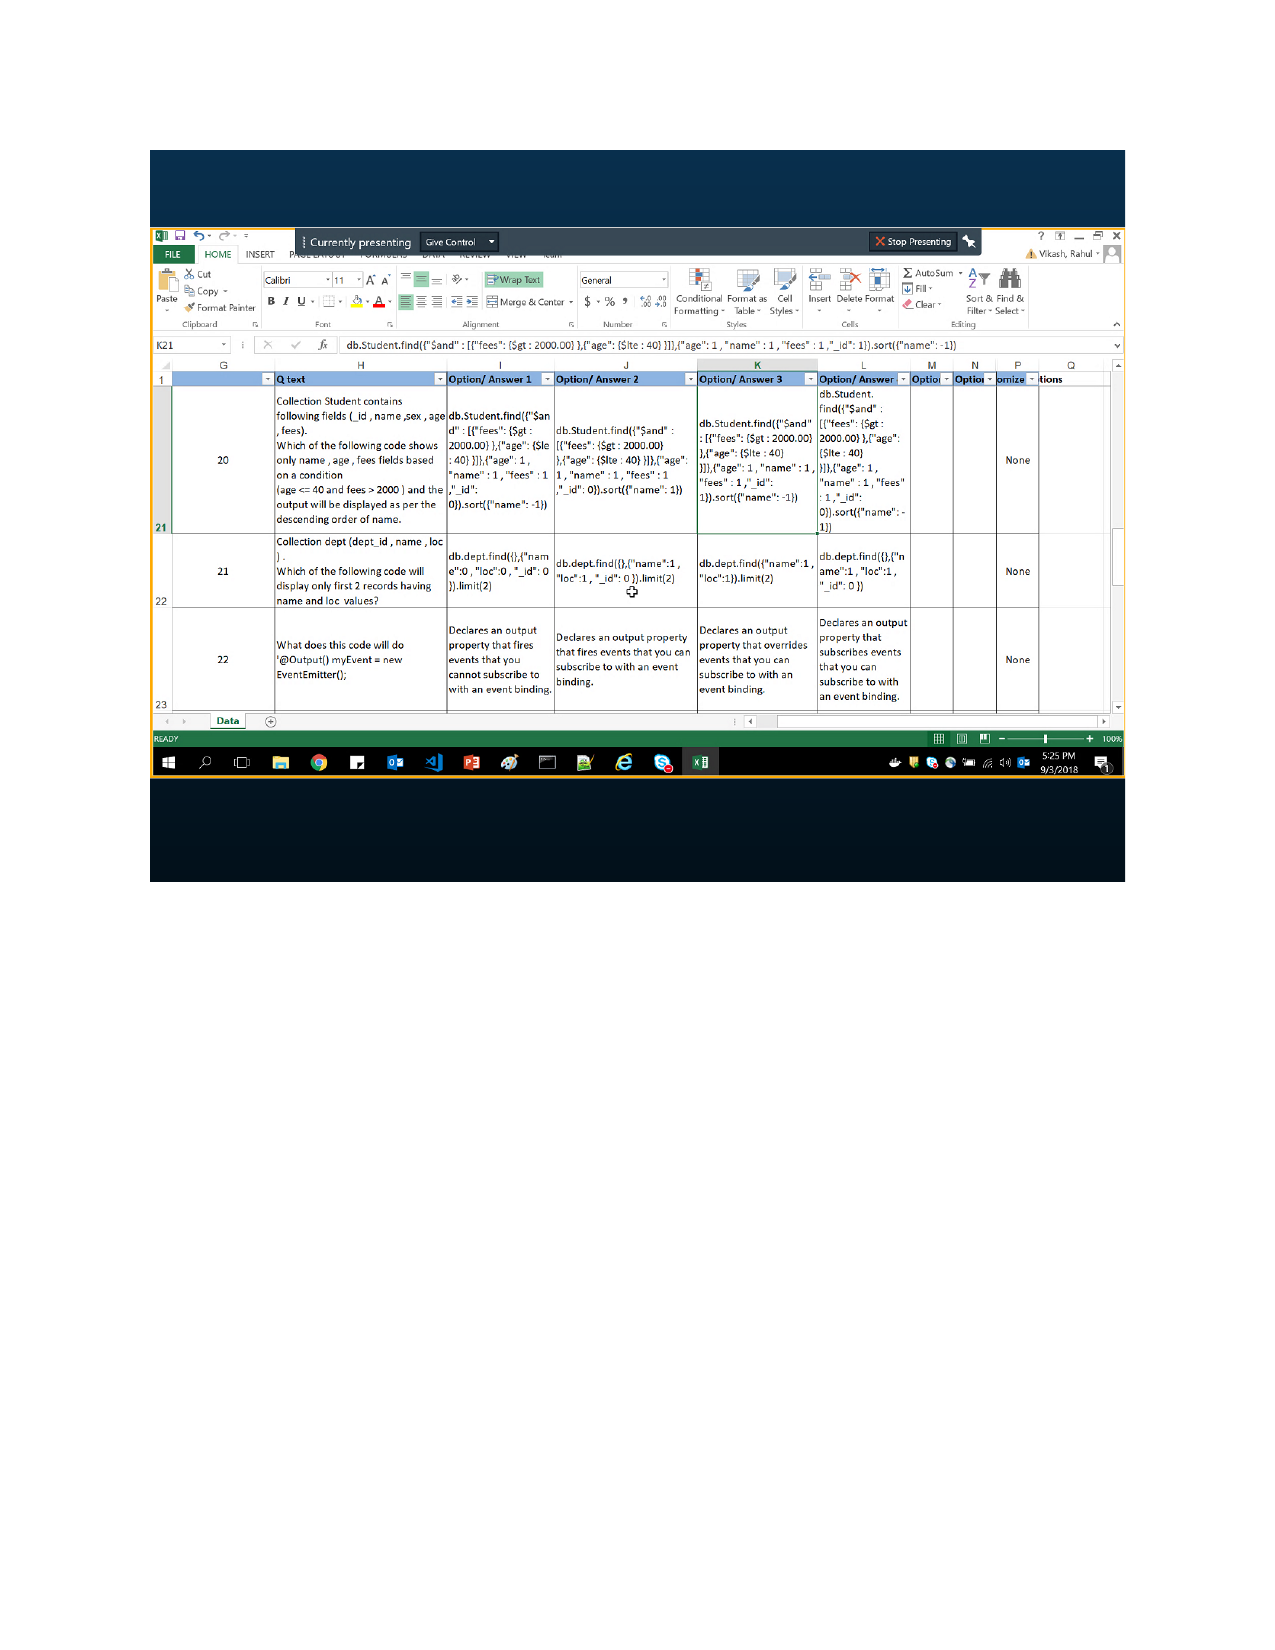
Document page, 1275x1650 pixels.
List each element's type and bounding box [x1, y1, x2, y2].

picture [150, 150, 1125, 882]
